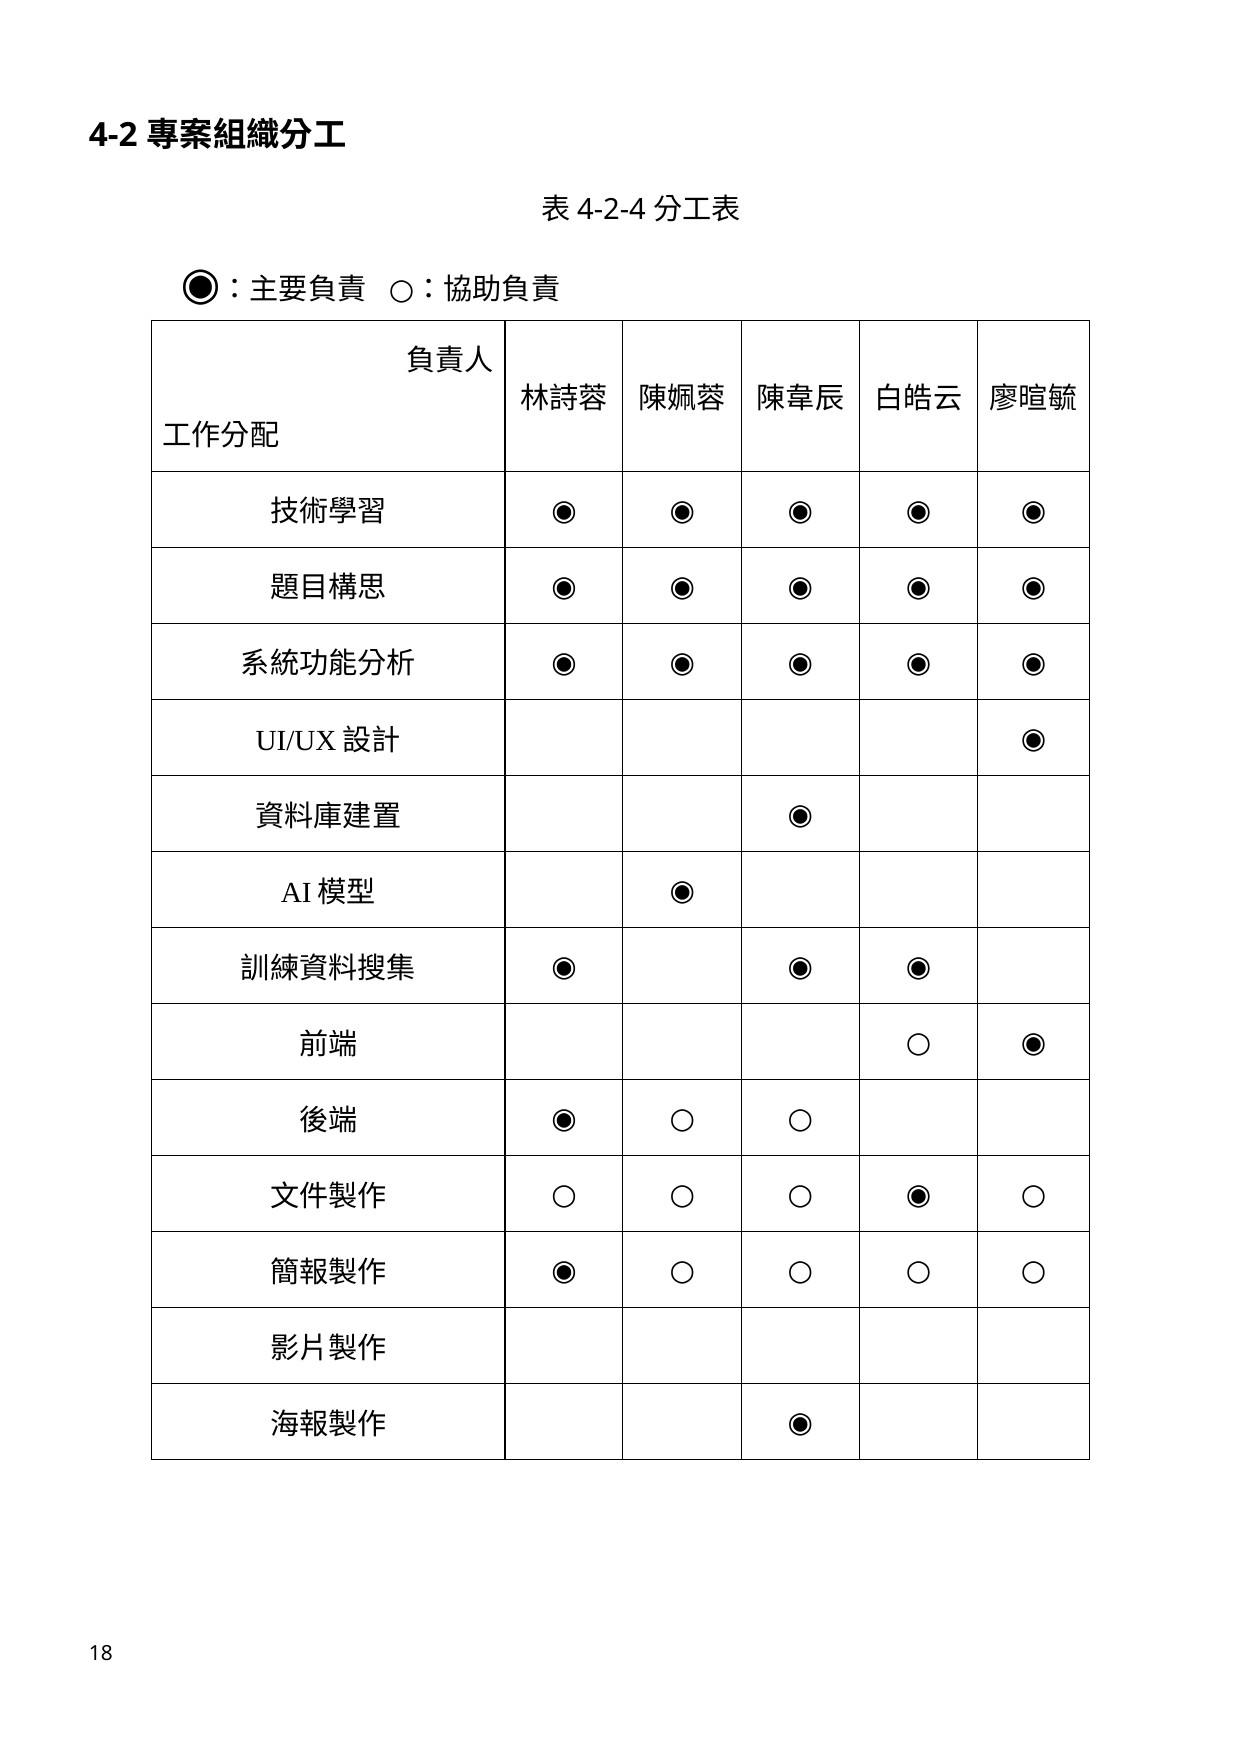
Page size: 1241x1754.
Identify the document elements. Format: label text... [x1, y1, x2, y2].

table_cell [860, 776, 977, 851]
table_cell [623, 700, 741, 775]
table_cell [742, 1308, 859, 1383]
table_cell ○ [860, 1232, 977, 1307]
table_cell [742, 852, 859, 927]
table_cell ○ [742, 1080, 859, 1155]
table_cell ◉ [860, 624, 977, 699]
table_cell [978, 852, 1089, 927]
table_cell [623, 1384, 741, 1459]
table_cell ◉ [978, 548, 1089, 623]
table_cell [623, 928, 741, 1003]
table_cell ◉ [506, 1080, 622, 1155]
table_cell ◉ [506, 548, 622, 623]
table_cell ◉ [623, 624, 741, 699]
table_cell [506, 700, 622, 775]
table_cell ○ [860, 1004, 977, 1079]
table_cell 前端 [152, 1004, 504, 1079]
table_cell [623, 1004, 741, 1079]
table_cell [506, 1384, 622, 1459]
table_header 陳韋辰 [742, 321, 859, 471]
table_cell [506, 1004, 622, 1079]
table_cell ○ [506, 1156, 622, 1231]
table_cell ◉ [742, 1384, 859, 1459]
table_cell [860, 1308, 977, 1383]
table_cell ◉ [742, 548, 859, 623]
table_cell 影片製作 [152, 1308, 504, 1383]
table_cell ○ [978, 1156, 1089, 1231]
table_cell ◉ [742, 472, 859, 547]
table_cell ◉ [860, 472, 977, 547]
table_cell ◉ [978, 700, 1089, 775]
table_cell ◉ [978, 472, 1089, 547]
table_cell ○ [742, 1156, 859, 1231]
table_cell [742, 1004, 859, 1079]
table_cell [978, 1308, 1089, 1383]
table_cell [506, 776, 622, 851]
table_cell ◉ [860, 928, 977, 1003]
table_cell [860, 700, 977, 775]
table_cell ◉ [506, 624, 622, 699]
table_cell [978, 1080, 1089, 1155]
table_cell ◉ [506, 1232, 622, 1307]
table_cell ◉ [860, 548, 977, 623]
table_cell 海報製作 [152, 1384, 504, 1459]
table_cell [623, 776, 741, 851]
table_header 負責人 工作分配 [152, 321, 504, 471]
table_cell ○ [623, 1232, 741, 1307]
table_cell ◉ [978, 624, 1089, 699]
subtitle 4-2 專案組織分工 [89, 94, 1152, 169]
table_cell [978, 1384, 1089, 1459]
table_cell ◉ [623, 852, 741, 927]
table_cell ◉ [623, 548, 741, 623]
table_cell ◉ [978, 1004, 1089, 1079]
table_cell 系統功能分析 [152, 624, 504, 699]
table_cell ○ [978, 1232, 1089, 1307]
table_cell 題目構思 [152, 548, 504, 623]
table_cell UI/UX設計 [152, 700, 504, 775]
table_cell ◉ [506, 472, 622, 547]
table_cell 訓練資料搜集 [152, 928, 504, 1003]
table_cell 資料庫建置 [152, 776, 504, 851]
table_cell ◉ [742, 928, 859, 1003]
table_cell [860, 1080, 977, 1155]
table_cell [623, 1308, 741, 1383]
table_cell 簡報製作 [152, 1232, 504, 1307]
table_cell [860, 852, 977, 927]
table_cell ◉ [506, 928, 622, 1003]
table_cell ◉ [742, 776, 859, 851]
table_cell AI模型 [152, 852, 504, 927]
table_header 林詩蓉 [506, 321, 622, 471]
table_header 陳姵蓉 [623, 321, 741, 471]
table_cell [506, 1308, 622, 1383]
table_header 廖暄毓 [978, 321, 1089, 471]
table_cell [860, 1384, 977, 1459]
table_cell [978, 928, 1089, 1003]
table_header 白皓云 [860, 321, 977, 471]
table_cell [742, 700, 859, 775]
table_cell ○ [742, 1232, 859, 1307]
table_cell 文件製作 [152, 1156, 504, 1231]
text ◉：主要負責 ○：協助負責 [89, 244, 1152, 319]
table_cell 後端 [152, 1080, 504, 1155]
table_cell 技術學習 [152, 472, 504, 547]
table_cell [978, 776, 1089, 851]
table_cell ◉ [860, 1156, 977, 1231]
table_cell ◉ [623, 472, 741, 547]
table_cell ◉ [742, 624, 859, 699]
table_cell [506, 852, 622, 927]
table_cell ○ [623, 1080, 741, 1155]
table_cell ○ [623, 1156, 741, 1231]
